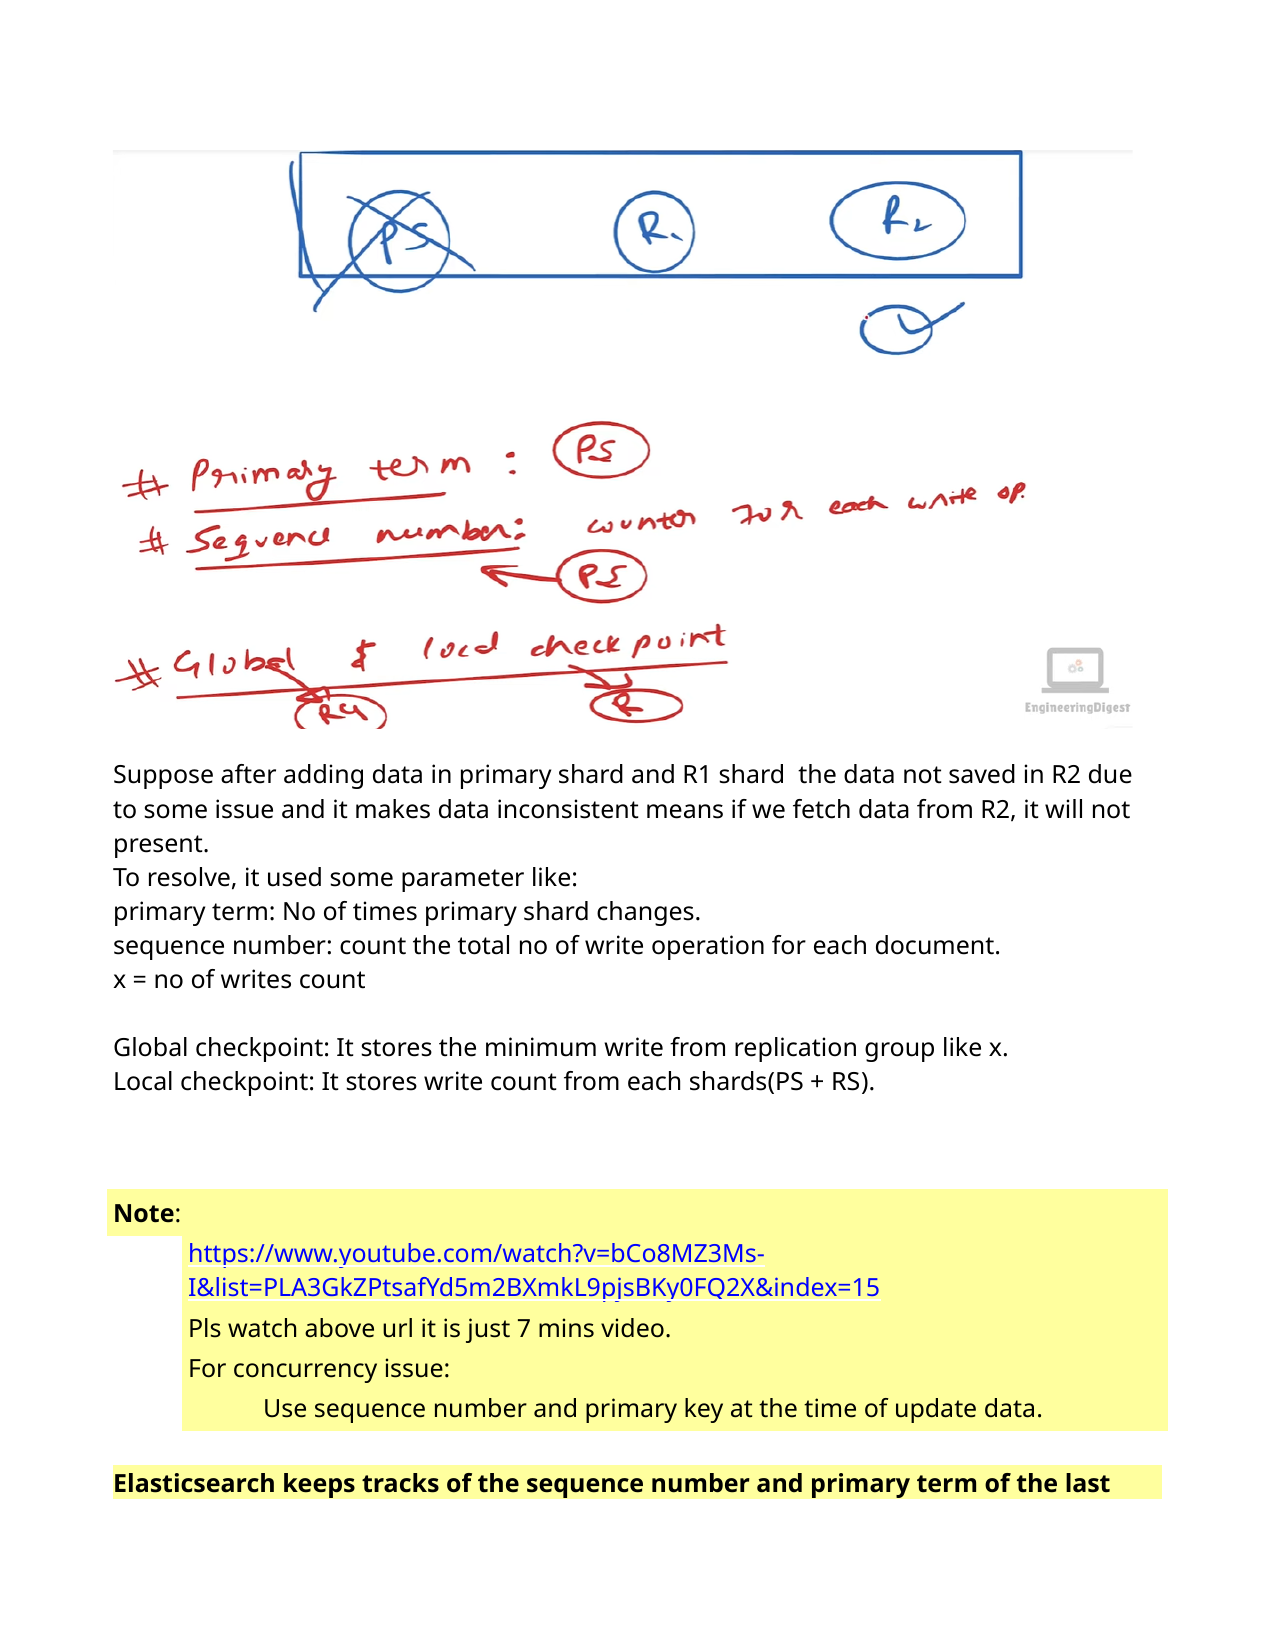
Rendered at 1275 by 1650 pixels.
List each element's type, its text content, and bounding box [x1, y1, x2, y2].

text primary term: No of times primary shard changes. [113, 893, 1162, 927]
picture [112, 150, 1133, 729]
text Suppose after adding data in primary shard and R1 shard the data not saved in R2 due to some issue and it makes data inconsistent means if we fetch data from R2, it will not present. [113, 757, 1162, 859]
text Global checkpoint: It stores the minimum write from replication group like x. [113, 1030, 1162, 1064]
text To resolve, it used some parameter like: [113, 859, 1162, 893]
text Pls watch above url it is just 7 mins video. [182, 1310, 1168, 1351]
text Use sequence number and primary key at the time of update data. [182, 1391, 1168, 1431]
text For concurrency issue: [182, 1351, 1168, 1391]
text x = no of writes count [113, 962, 1162, 996]
text Local checkpoint: It stores write count from each shards(PS + RS). [113, 1064, 1162, 1098]
text sequence number: count the total no of write operation for each document. [113, 927, 1162, 962]
text Note: [107, 1189, 1168, 1236]
text https://www.youtube.com/watch?v=bCo8MZ3Ms-I&list=PLA3GkZPtsafYd5m2BXmkL9pjsBKy0FQ2X&index=15 [182, 1236, 1168, 1310]
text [113, 1465, 1162, 1499]
